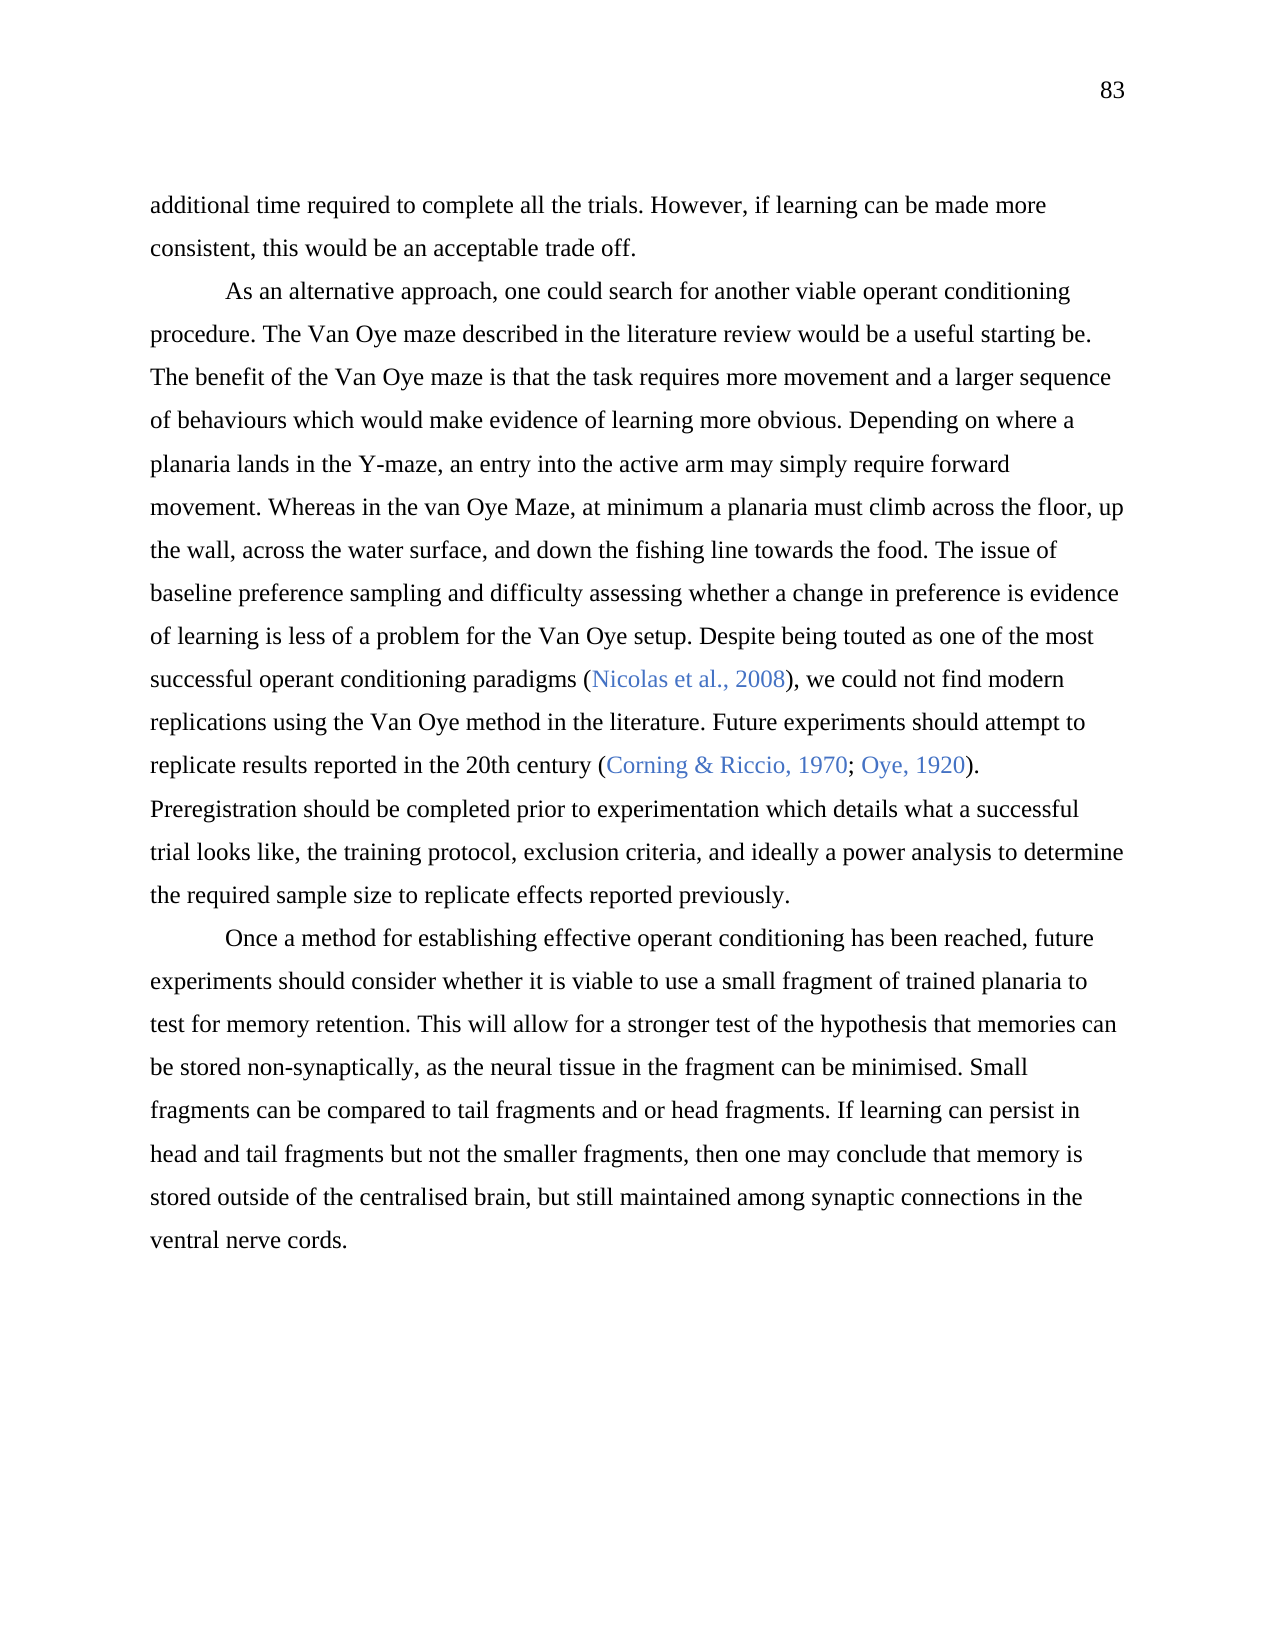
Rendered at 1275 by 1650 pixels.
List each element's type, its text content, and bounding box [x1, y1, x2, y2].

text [150, 190, 1125, 262]
text As an alternative approach, one could search for another viable operant conditioning procedure. The Van Oye maze described in the literature review would be a useful starting be. The benefit of the Van Oye maze is that the task requires more movement and a larger sequence of behaviours which would make evidence of learning more obvious. Depending on where a planaria lands in the Y-maze, an entry into the active arm may simply require forward movement. Whereas in the van Oye Maze, at minimum a planaria must climb across the floor, up the wall, across the water surface, and down the fishing line towards the food. The issue of baseline preference sampling and difficulty assessing whether a change in preference is evidence of learning is less of a problem for the Van Oye setup. Despite being touted as one of the most successful operant conditioning paradigms (Nicolas et al., 2008), we could not find modern replications using the Van Oye method in the literature. Future experiments should attempt to replicate results reported in the 20th century (Corning & Riccio, 1970; Oye, 1920). Preregistration should be completed prior to experimentation which details what a successful trial looks like, the training protocol, exclusion criteria, and ideally a power analysis to determine the required sample size to replicate effects reported previously. [150, 276, 1125, 909]
text Once a method for establishing effective operant conditioning has been reached, future experiments should consider whether it is viable to use a small fragment of trained planaria to test for memory retention. This will allow for a stronger test of the hypothesis that memories can be stored non-synaptically, as the neural tissue in the fragment can be minimised. Small fragments can be compared to tail fragments and or head fragments. If learning can persist in head and tail fragments but not the smaller fragments, then one may conclude that memory is stored outside of the centralised brain, but still maintained among synaptic connections in the ventral nerve cords. [150, 923, 1125, 1254]
